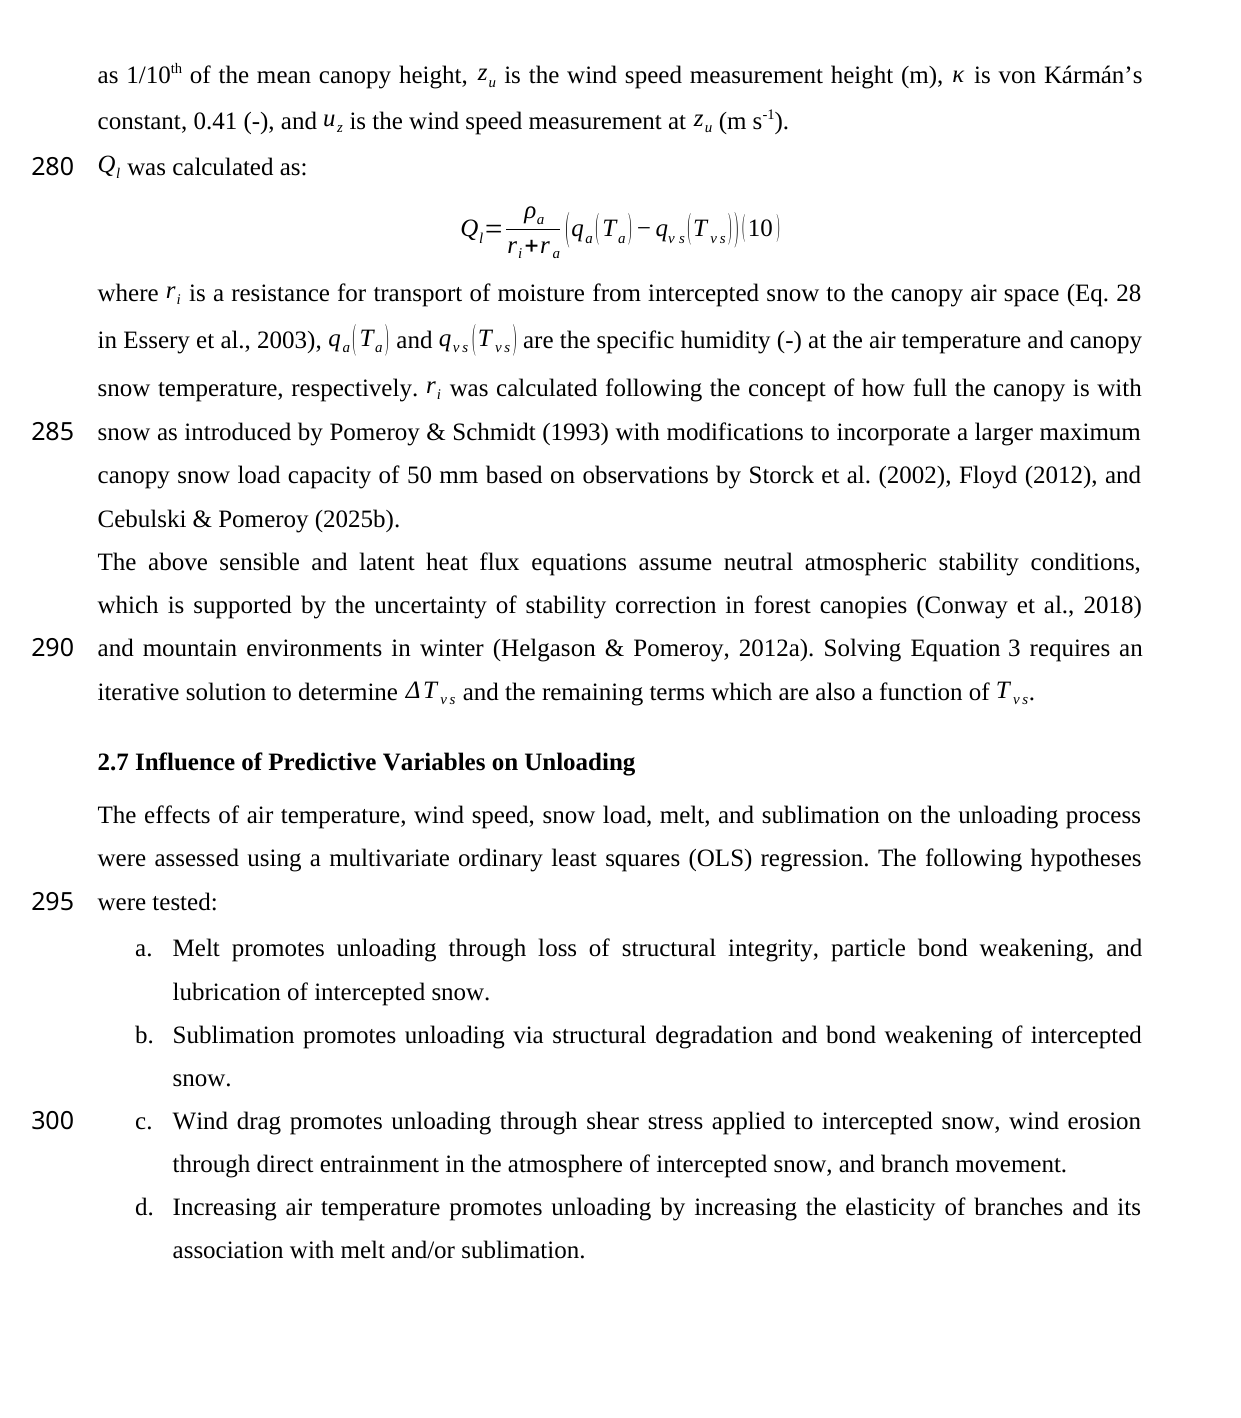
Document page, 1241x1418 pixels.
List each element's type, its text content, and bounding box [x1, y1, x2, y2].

text The above sensible and latent heat flux equations assume neutral atmospheric stability conditions, which is supported by the uncertainty of stability correction in forest canopies (Conway et al., 2018) and mountain environments in winter (Helgason & Pomeroy, 2012a). Solving Equation 3 requires an iterative solution to determine and the remaining terms which are also a function of . [97, 547, 1143, 708]
list Increasing air temperature promotes unloading by increasing the elasticity of branches and its association with melt and/or sublimation. [135, 1203, 1143, 1275]
list Wind drag promotes unloading through shear stress applied to intercepted snow, wind erosion through direct entrainment in the atmosphere of intercepted snow, and branch movement. [135, 1113, 1143, 1185]
text The effects of air temperature, wind speed, snow load, melt, and sublimation on the unloading process were assessed using a multivariate ordinary least squares (OLS) regression. The following hypotheses were tested: [97, 800, 1143, 915]
list Sublimation promotes unloading via structural degradation and bond weakening of intercepted snow. [135, 1023, 1143, 1095]
list Melt promotes unloading through loss of structural integrity, particle bond weakening, and lubrication of intercepted snow. [135, 933, 1143, 1005]
subtitle 2.7 Influence of Predictive Variables on Unloading [97, 747, 1143, 776]
text where is a resistance for transport of moisture from intercepted snow to the canopy air space (Eq. 28 in Essery et al., 2003), and are the specific humidity (-) at the air temperature and canopy snow temperature, respectively. was calculated following the concept of how full the canopy is with snow as introduced by Pomeroy & Schmidt (1993) with modifications to incorporate a larger maximum canopy snow load capacity of 50 mm based on observations by Storck et al. (2002), Floyd (2012), and Cebulski & Pomeroy (2025b). [97, 277, 1143, 532]
text was calculated as: [97, 151, 1143, 182]
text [97, 59, 1143, 136]
